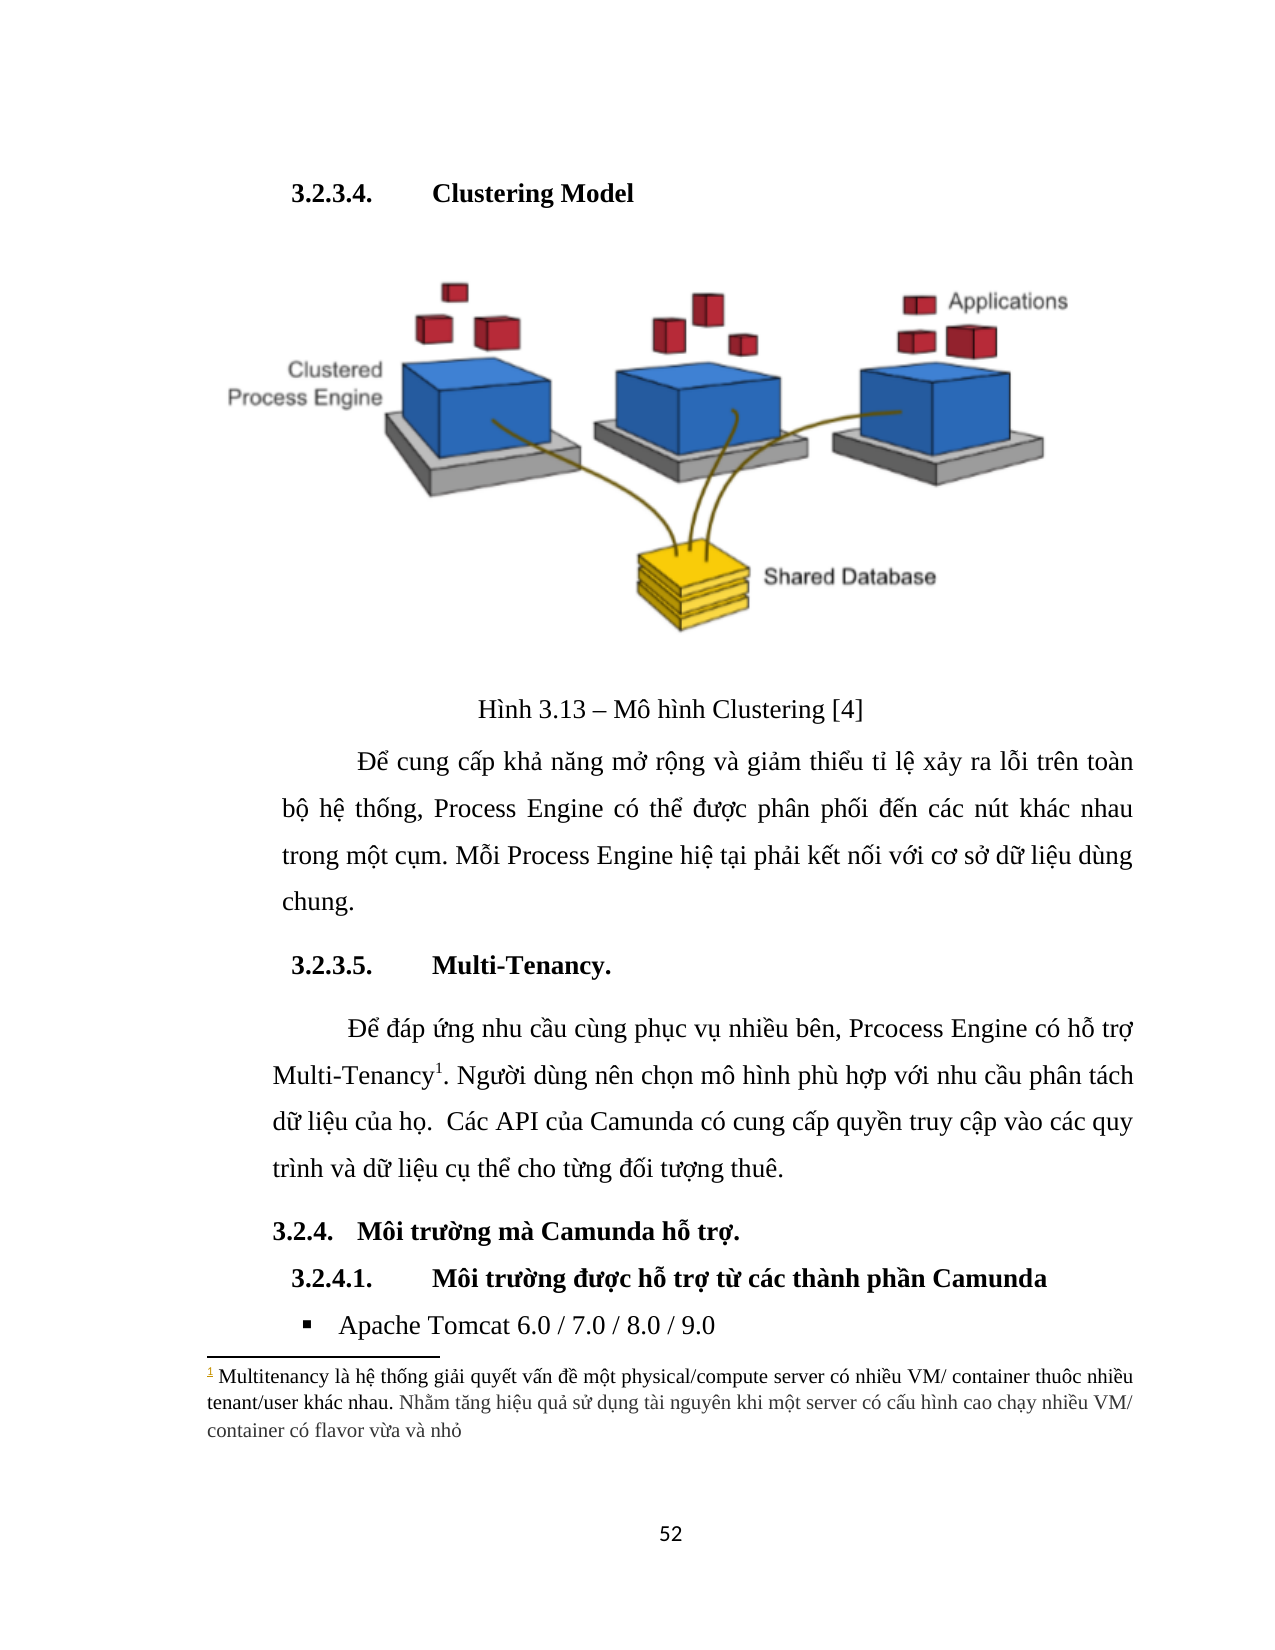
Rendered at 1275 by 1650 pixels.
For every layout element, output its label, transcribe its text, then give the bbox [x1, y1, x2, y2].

text Để đáp ứng nhu cầu cùng phục vụ nhiều bên, Prcocess Engine có hỗ trợ Multi-Tenancy. Người dùng nên chọn mô hình phù hợp với nhu cầu phân tách dữ liệu của họ. Các API của Camunda có cung cấp quyền truy cập vào các quy trình và dữ liệu cụ thể cho từng đối tượng thuê. [272, 1012, 1134, 1183]
text Để cung cấp khả năng mở rộng và giảm thiểu tỉ lệ xảy ra lỗi trên toàn bộ hệ thống, Process Engine có thể được phân phối đến các nút khác nhau trong một cụm. Mỗi Process Engine hiệ tại phải kết nối với cơ sở dữ liệu dùng chung. [282, 746, 1134, 917]
list Apache Tomcat 6.0 / 7.0 / 8.0 / 9.0 [301, 1309, 1134, 1340]
list Môi trường mà Camunda hỗ trợ. [272, 1216, 1134, 1247]
picture [206, 240, 1163, 663]
list Clustering Model [291, 177, 1134, 208]
list Multi-Tenancy. [291, 949, 1134, 980]
text Hình 3– Mô hình Clustering [4] [207, 693, 1134, 725]
